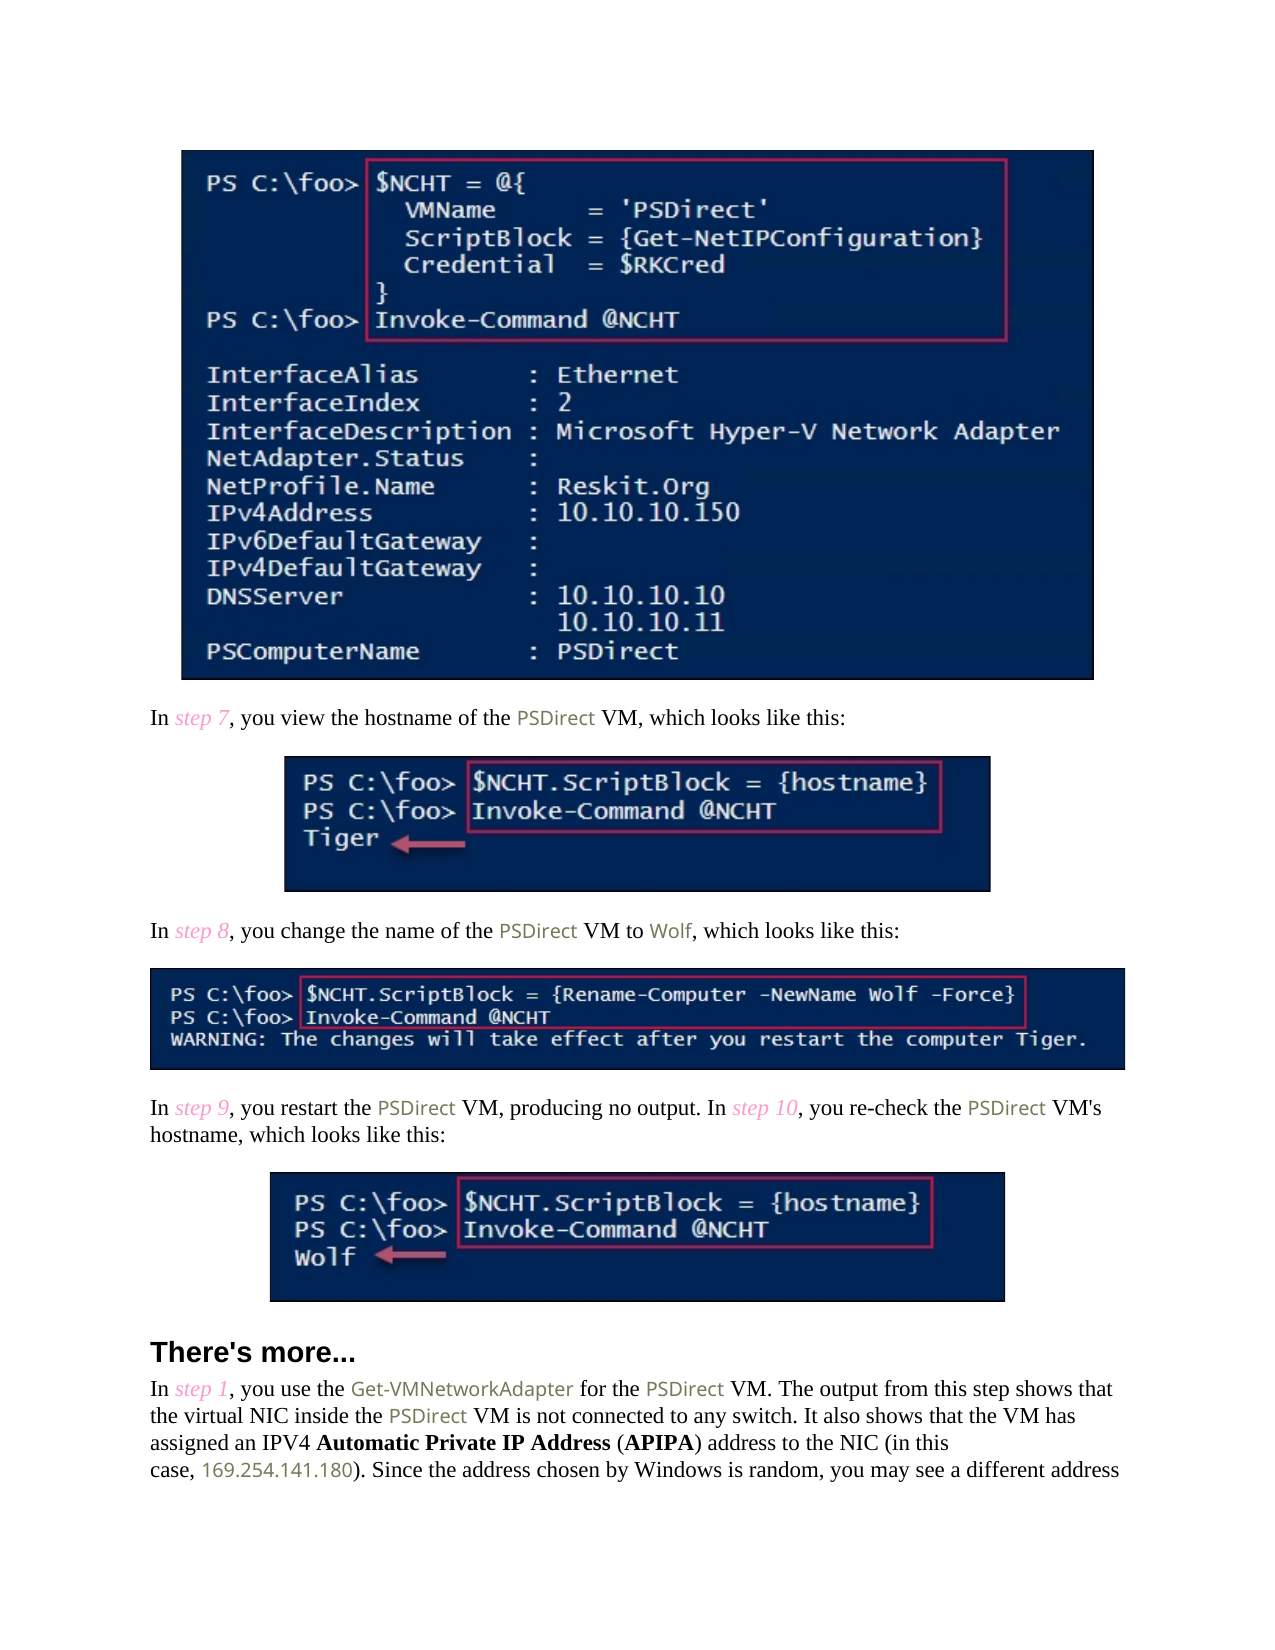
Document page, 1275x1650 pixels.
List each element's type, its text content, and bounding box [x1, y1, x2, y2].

subtitle There's more... [150, 1335, 1125, 1369]
picture [181, 150, 1094, 680]
text In step 8, you change the name of the PSDirect VM to Wolf, which looks like this: [150, 917, 1125, 944]
picture [284, 756, 991, 892]
picture [269, 1172, 1006, 1302]
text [150, 1375, 1125, 1483]
text In step 9, you restart the PSDirect VM, producing no output. In step 10, you re-check the PSDirect VM's hostname, which looks like this: [150, 1094, 1125, 1148]
text In step 7, you view the hostname of the PSDirect VM, which looks like this: [150, 704, 1125, 731]
picture [150, 968, 1125, 1070]
